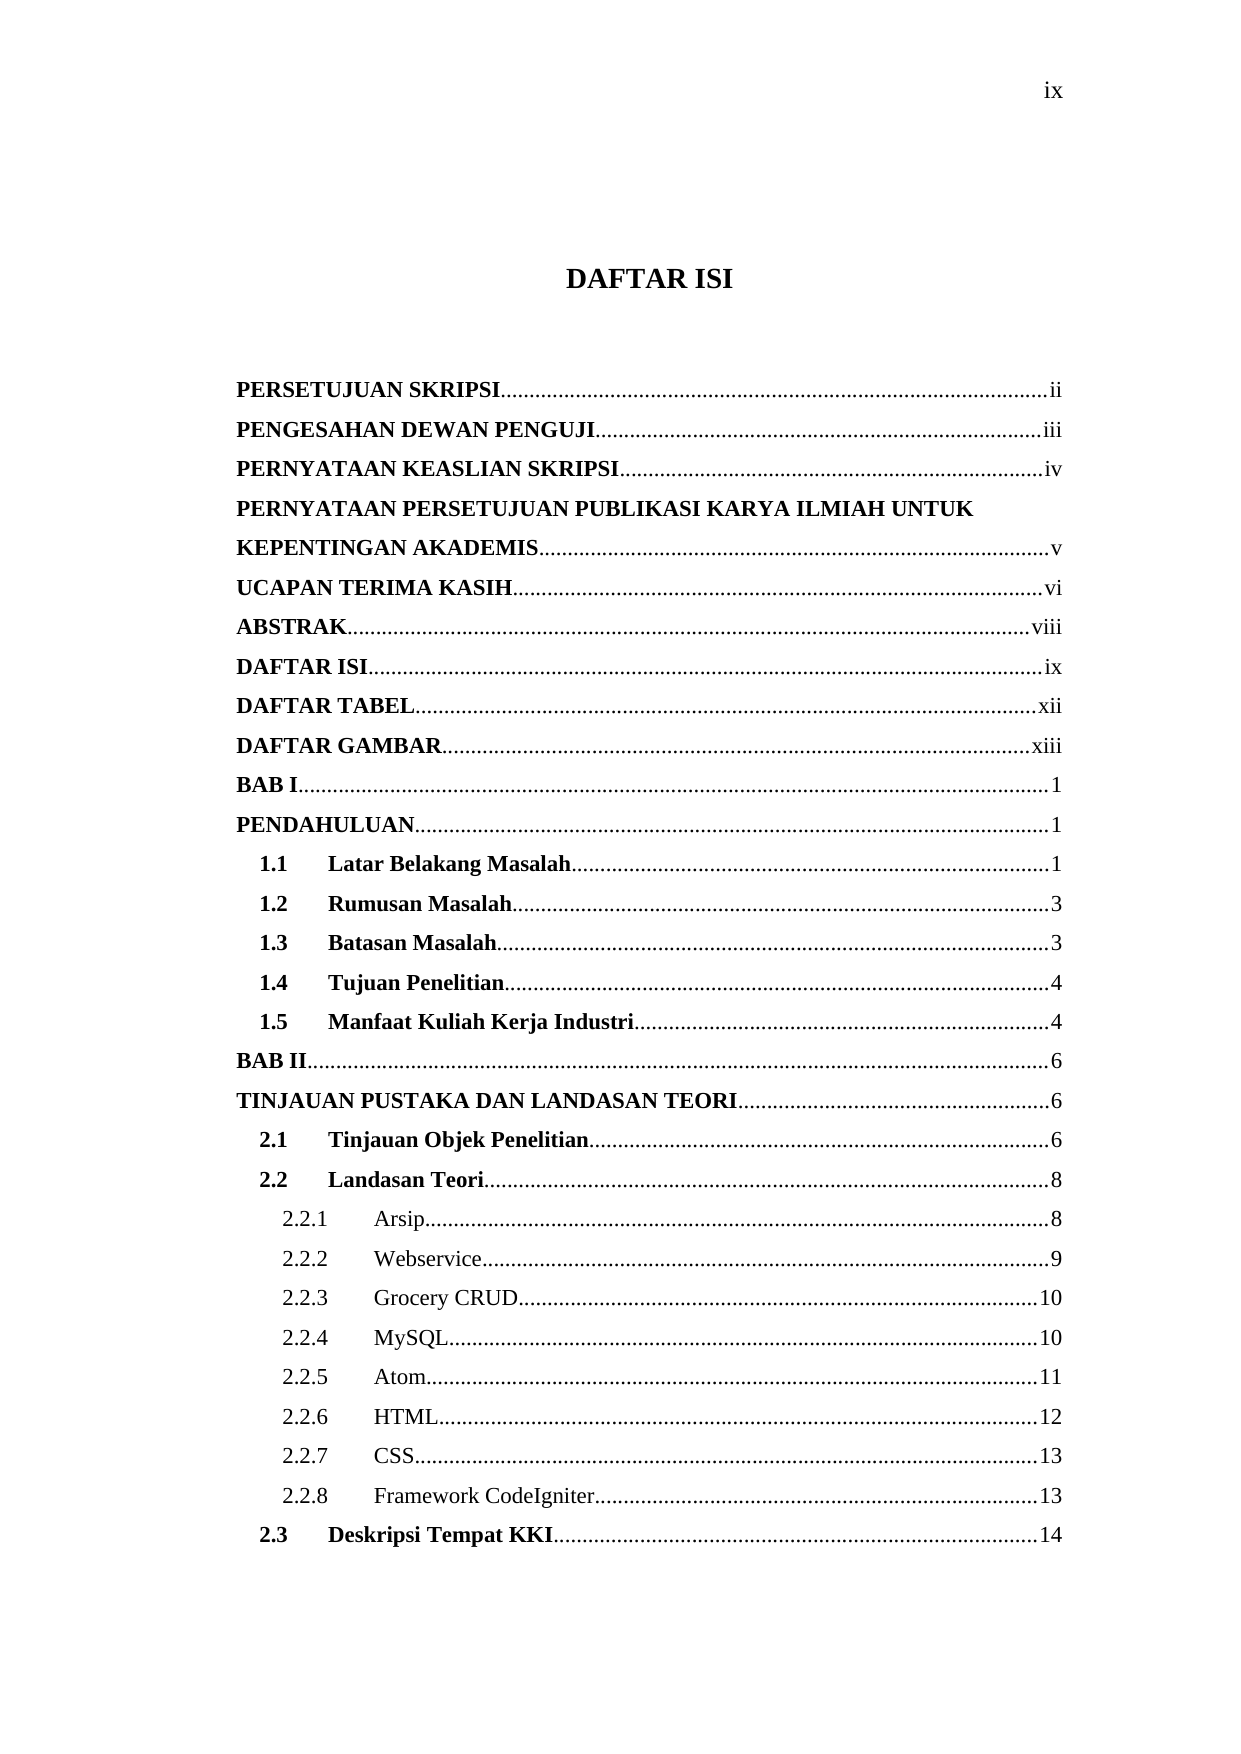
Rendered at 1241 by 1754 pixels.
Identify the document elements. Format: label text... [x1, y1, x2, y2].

subtitle DAFTAR ISI [236, 261, 1063, 295]
